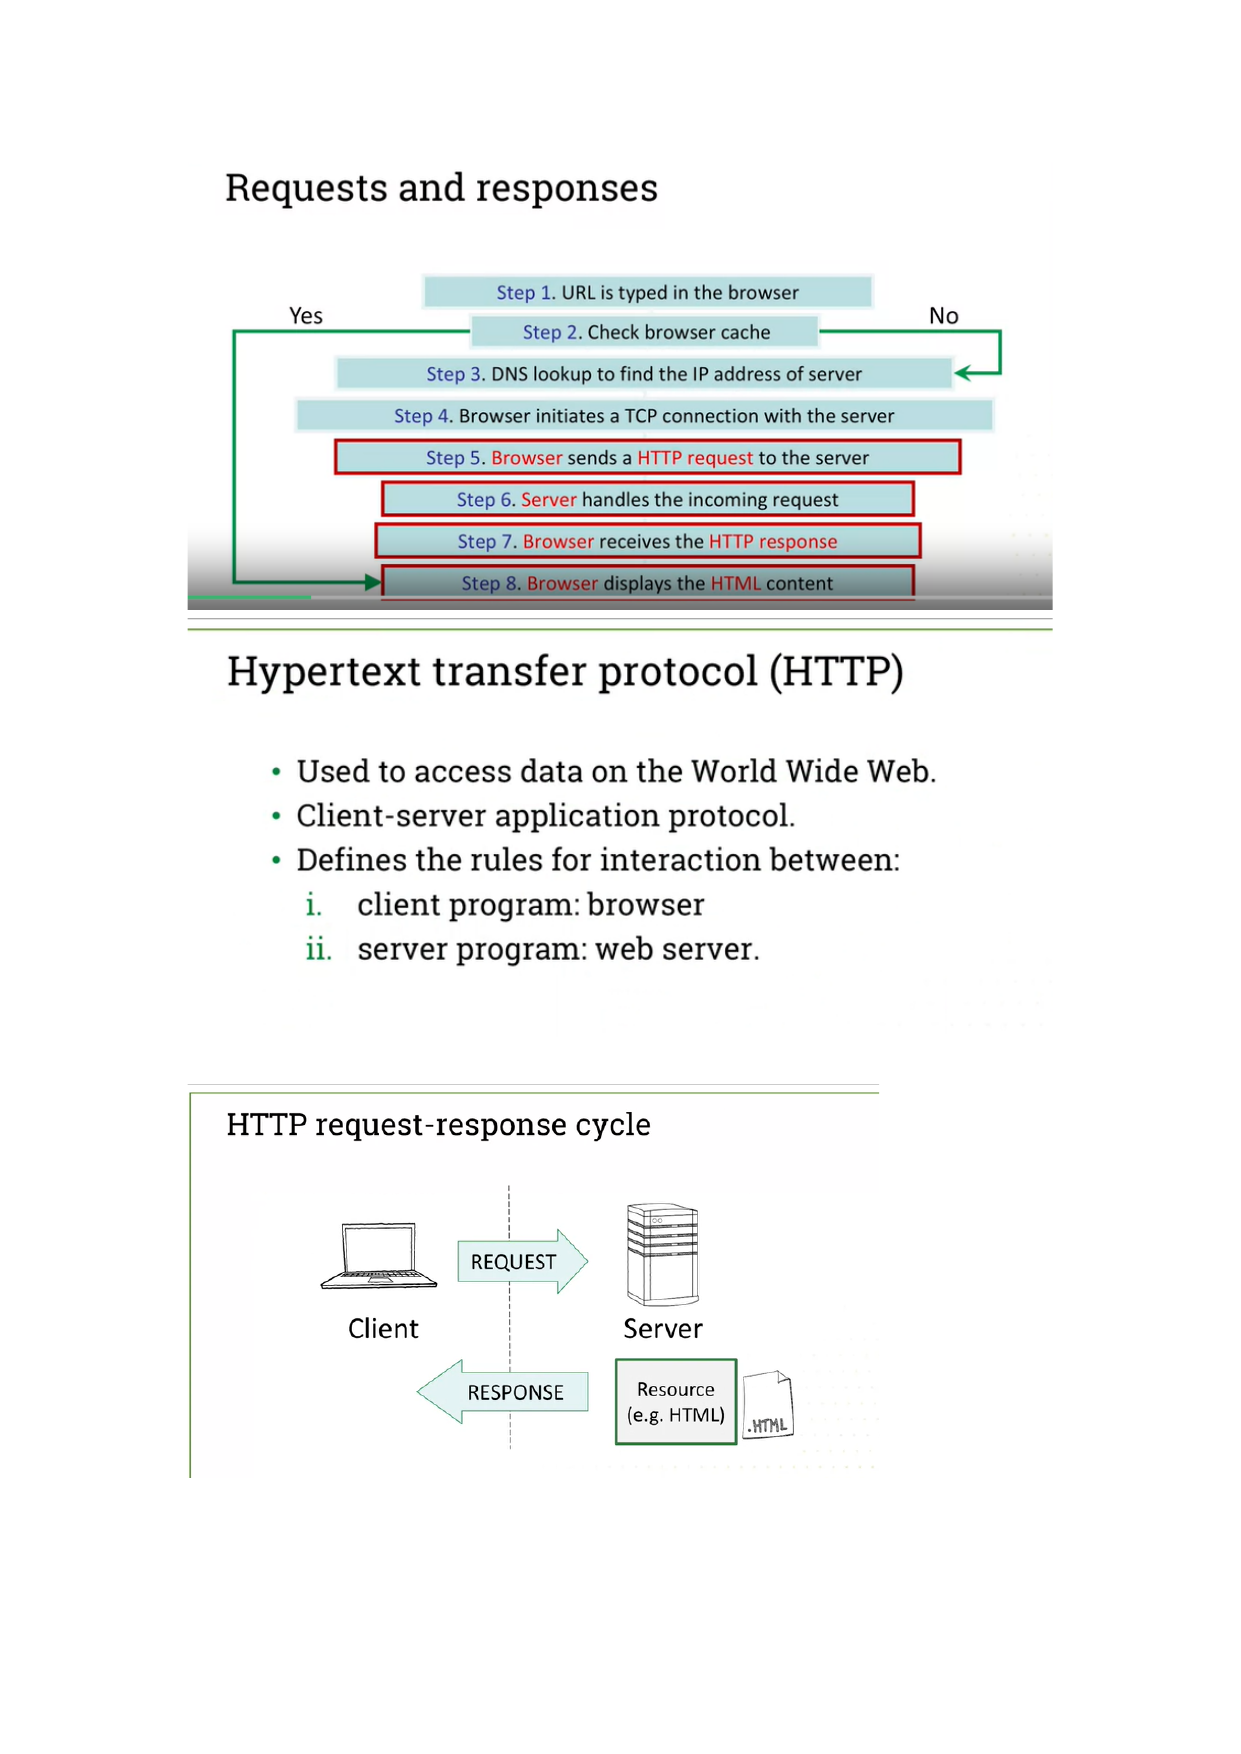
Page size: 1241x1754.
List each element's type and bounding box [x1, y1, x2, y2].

picture [187, 617, 1053, 1037]
picture [187, 162, 1053, 610]
picture [187, 1072, 880, 1478]
